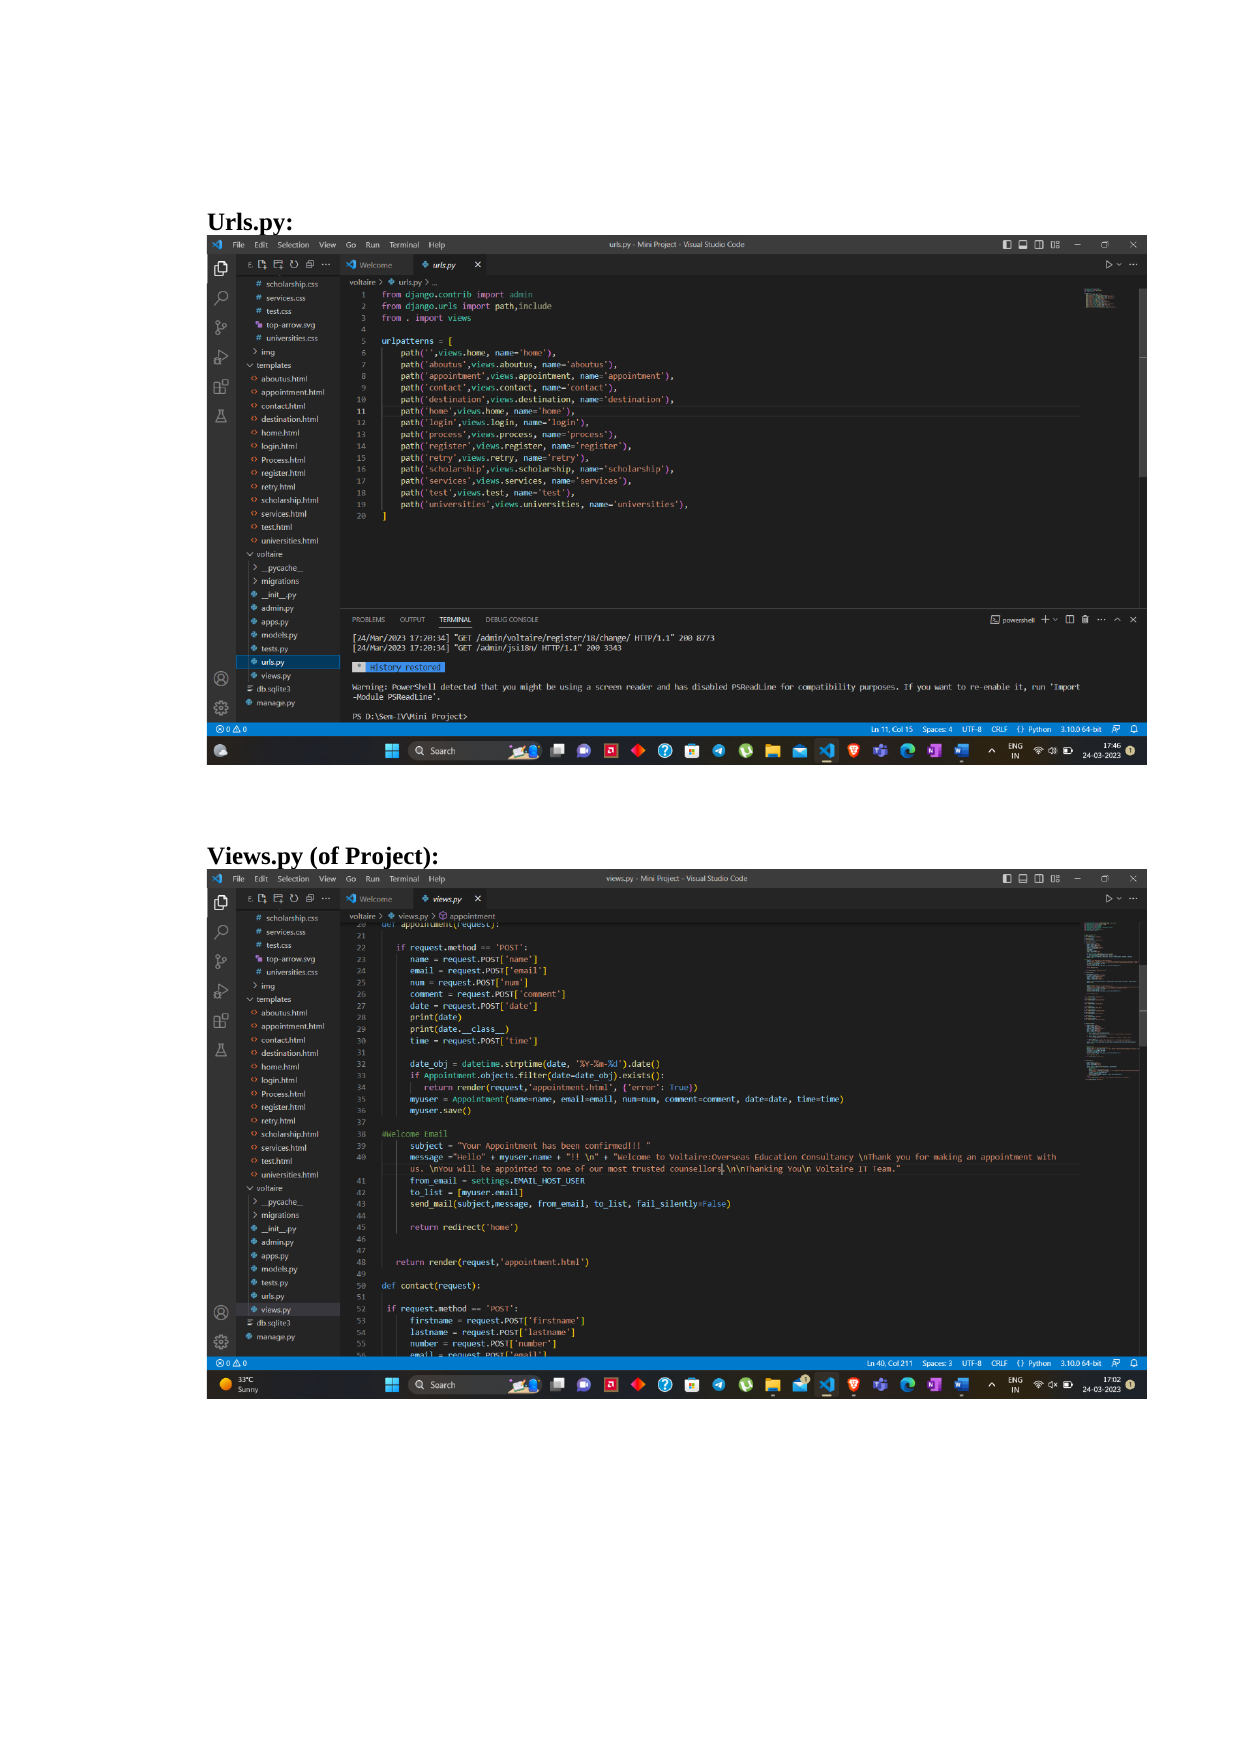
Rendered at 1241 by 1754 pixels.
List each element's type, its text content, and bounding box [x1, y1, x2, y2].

text Urls.py: [207, 207, 1122, 235]
picture [206, 235, 1147, 765]
picture [206, 869, 1147, 1399]
text Views.py (of Project): [207, 841, 1122, 869]
